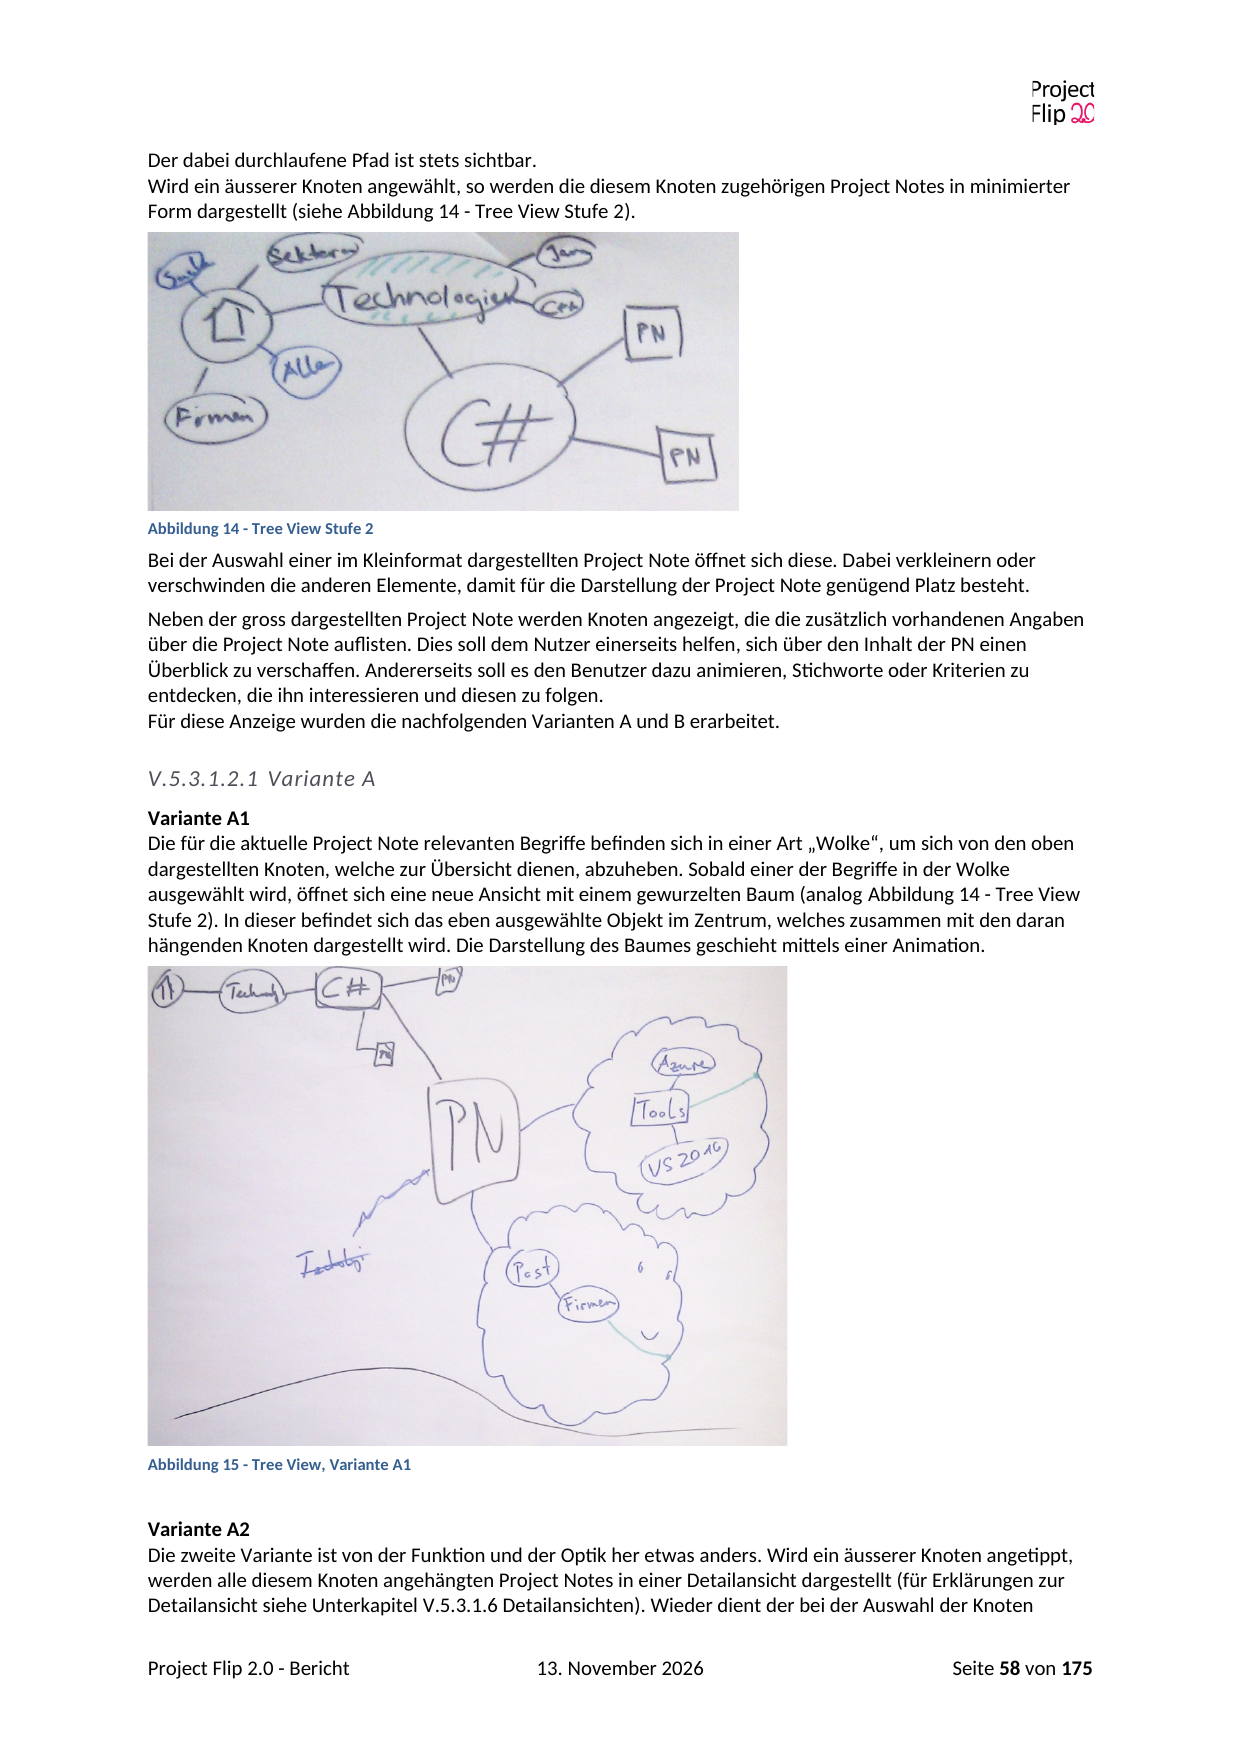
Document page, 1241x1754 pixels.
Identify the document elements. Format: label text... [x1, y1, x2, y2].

text Neben der gross dargestellten Project Note werden Knoten angezeigt, die die zusätzlich vorhandenen Angaben über die Project Note auflisten. Dies soll dem Nutzer einerseits helfen, sich über den Inhalt der PN einen Überblick zu verschaffen. Andererseits soll es den Benutzer dazu animieren, Stichworte oder Kriterien zu entdecken, die ihn interessieren und diesen zu folgen. Für diese Anzeige wurden die nachfolgenden Varianten A und B erarbeitet. [148, 606, 1093, 733]
text Bei der Auswahl einer im Kleinformat dargestellten Project Note öffnet sich diese. Dabei verkleinern oder verschwinden die anderen Elemente, damit für die Darstellung der Project Note genügend Platz besteht. [148, 547, 1093, 598]
subtitle Variante A [148, 764, 1093, 793]
text Variante A1 Die für die aktuelle Project Note relevanten Begriffe befinden sich in einer Art „Wolke“, um sich von den oben dargestellten Knoten, welche zur Übersicht dienen, abzuheben. Sobald einer der Begriffe in der Wolke ausgewählt wird, öffnet sich eine neue Ansicht mit einem gewurzelten Baum (analog Abbildung 14 - Tree View Stufe 2). In dieser befindet sich das eben ausgewählte Objekt im Zentrum, welches zusammen mit den daran hängenden Knoten dargestellt wird. Die Darstellung des Baumes geschieht mittels einer Animation. [148, 805, 1093, 958]
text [148, 1516, 1093, 1618]
text Abbildung 14 - Tree View Stufe 2 [148, 518, 1093, 539]
text Abbildung 15 - Tree View, Variante A1 [148, 1454, 1093, 1474]
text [148, 148, 1093, 224]
picture [147, 966, 788, 1446]
picture [1081, 79, 1097, 124]
picture [147, 232, 739, 511]
